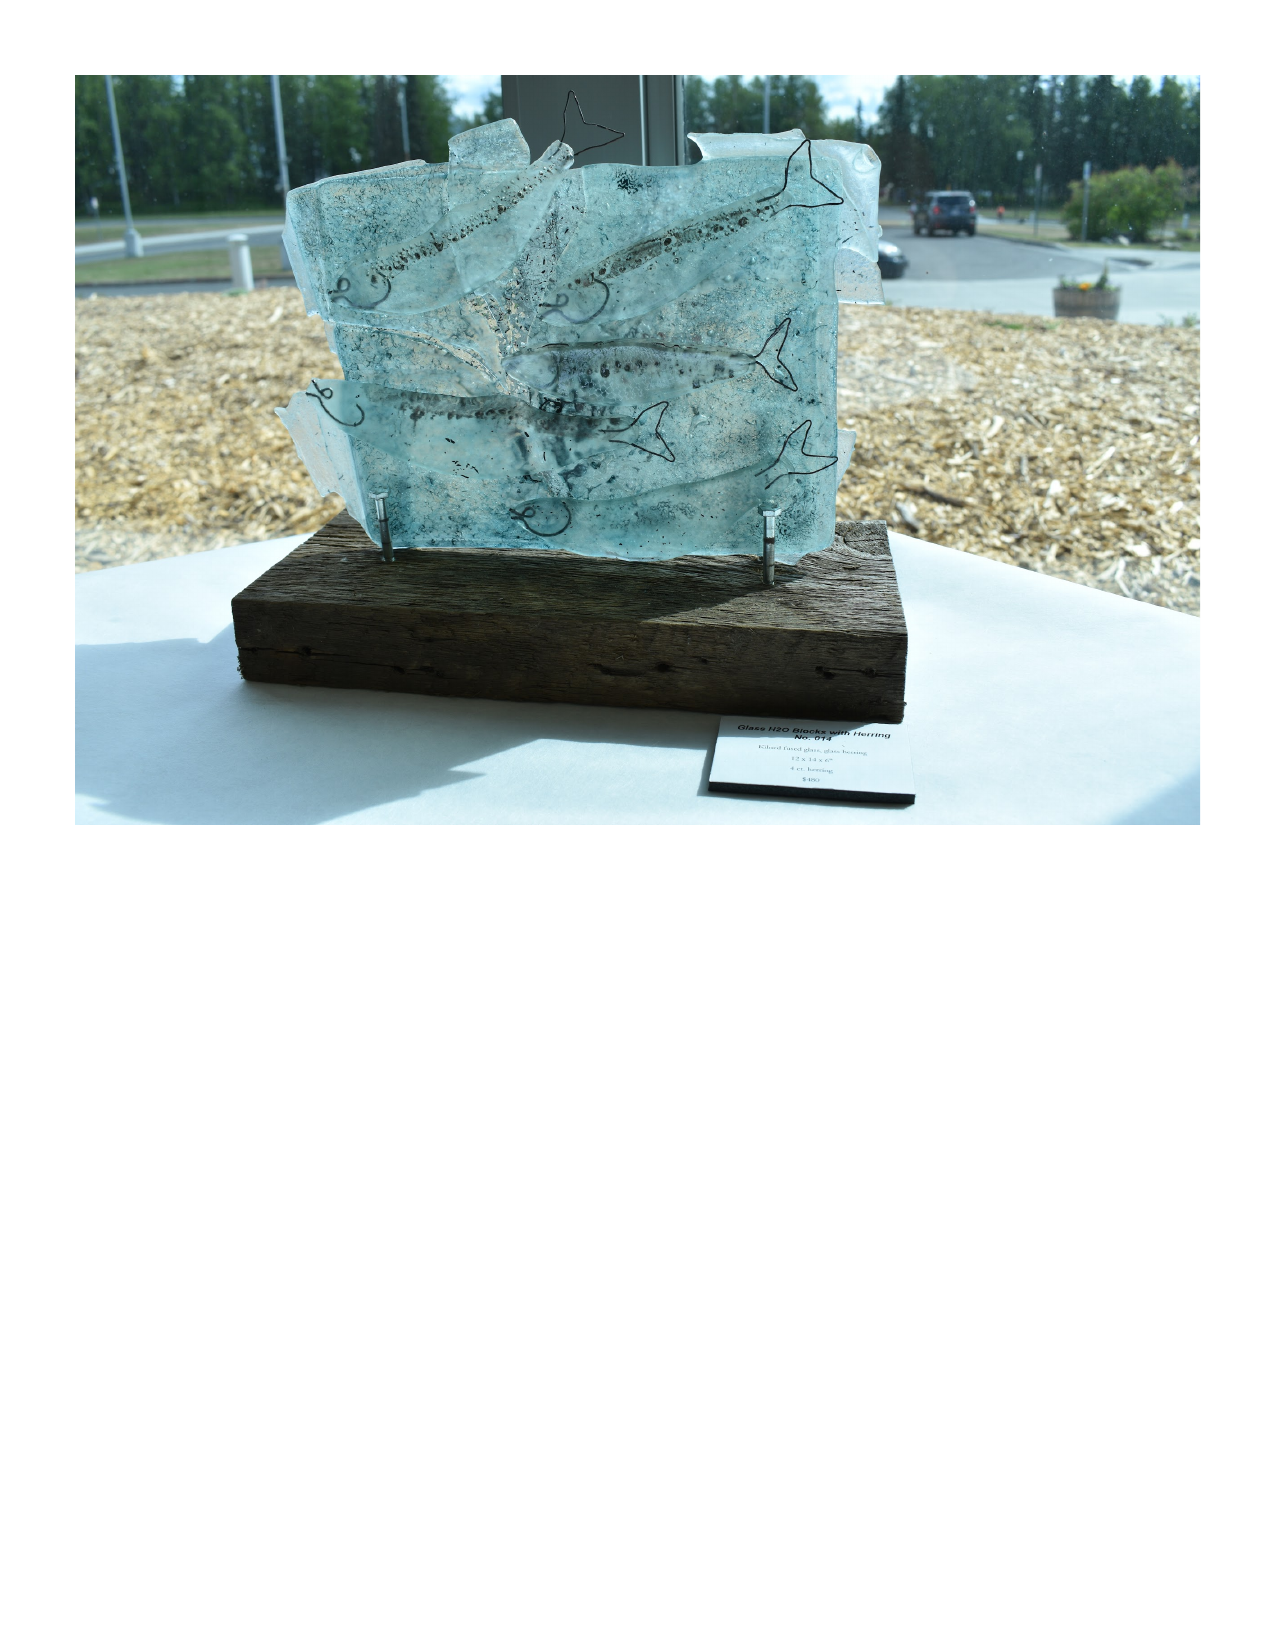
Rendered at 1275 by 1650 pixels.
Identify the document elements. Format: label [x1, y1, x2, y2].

picture [75, 75, 1200, 825]
